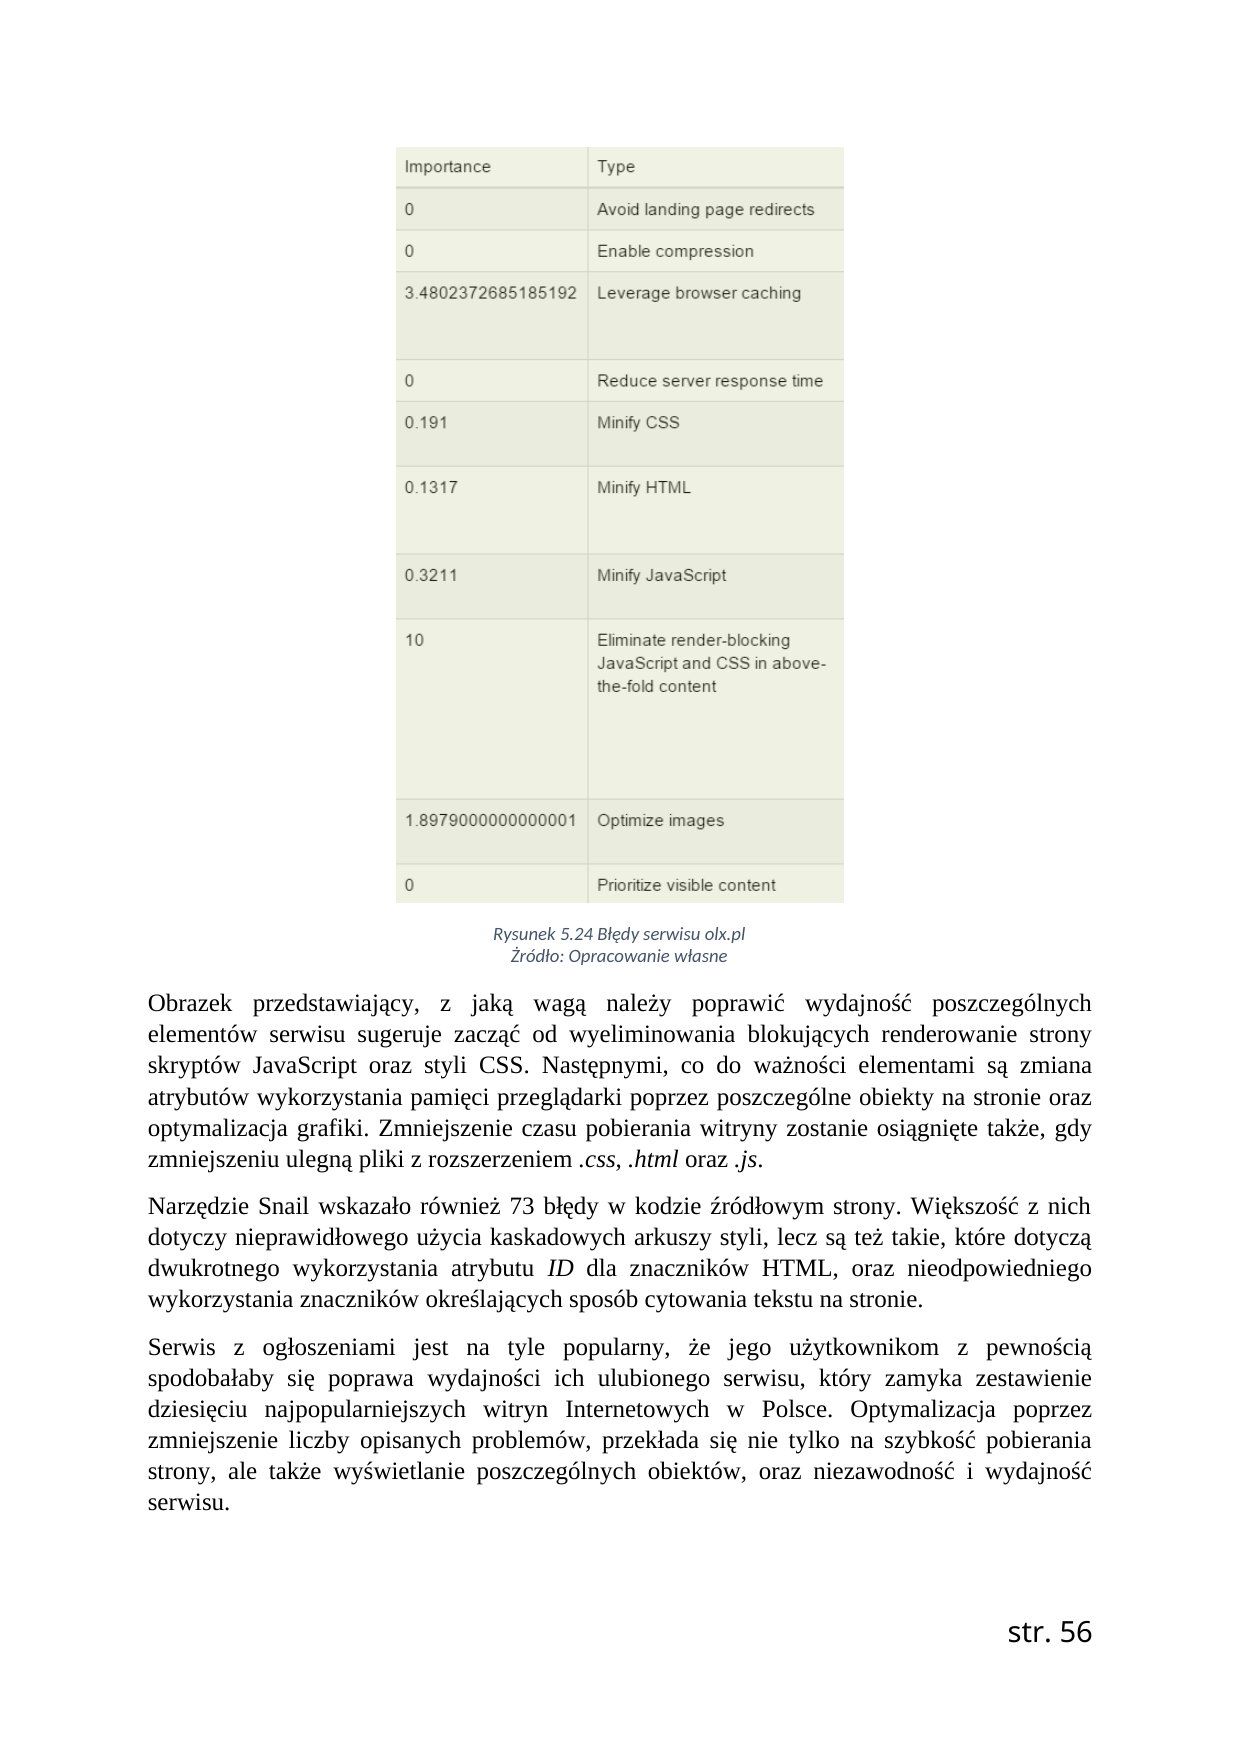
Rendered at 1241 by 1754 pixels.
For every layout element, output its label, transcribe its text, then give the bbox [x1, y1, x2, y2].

text Serwis z ogłoszeniami jest na tyle popularny, że jego użytkownikom z pewnością spodobałaby się poprawa wydajności ich ulubionego serwisu, który zamyka zestawienie dziesięciu najpopularniejszych witryn Internetowych w Polsce. Optymalizacja poprzez zmniejszenie liczby opisanych problemów, przekłada się nie tylko na szybkość pobierania strony, ale także wyświetlanie poszczególnych obiektów, oraz niezawodność i wydajność serwisu. [148, 1332, 1093, 1516]
picture [396, 147, 844, 903]
text Obrazek przedstawiający, z jaką wagą należy poprawić wydajność poszczególnych elementów serwisu sugeruje zacząć od wyeliminowania blokujących renderowanie strony skryptów JavaScript oraz styli CSS. Następnymi, co do ważności elementami są zmiana atrybutów wykorzystania pamięci przeglądarki poprzez poszczególne obiekty na stronie oraz optymalizacja grafiki. Zmniejszenie czasu pobierania witryny zostanie osiągnięte także, gdy zmniejszeniu ulegną pliki z rozszerzeniem .css, .html oraz .js. [148, 988, 1093, 1172]
text Narzędzie Snail wskazało również 73 błędy w kodzie źródłowym strony. Większość z nich dotyczy nieprawidłowego użycia kaskadowych arkuszy styli, lecz są też takie, które dotyczą dwukrotnego wykorzystania atrybutu ID dla znaczników HTML, oraz nieodpowiedniego wykorzystania znaczników określających sposób cytowania tekstu na stronie. [148, 1191, 1093, 1313]
